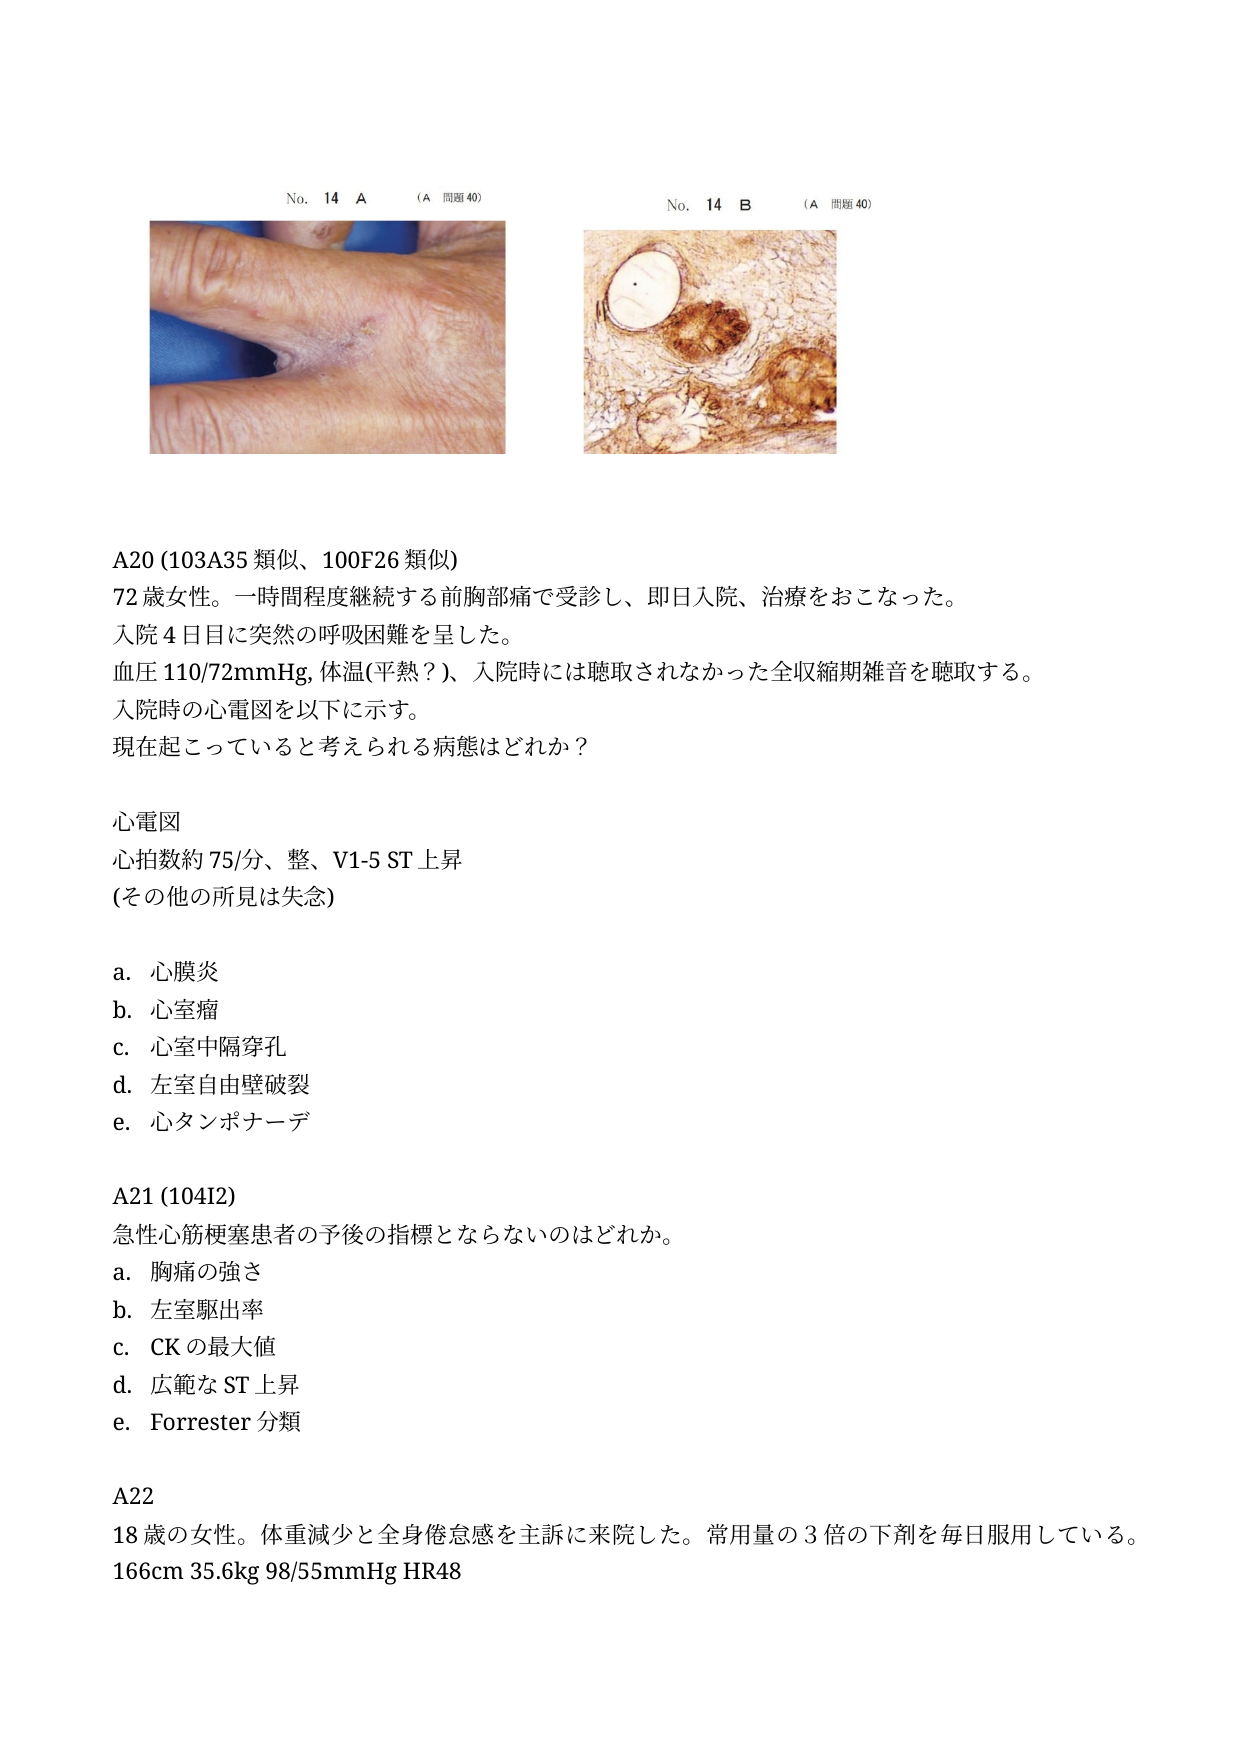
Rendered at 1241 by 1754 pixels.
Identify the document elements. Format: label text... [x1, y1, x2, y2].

text 入院4日目に突然の呼吸困難を呈した。 [112, 614, 1128, 652]
text A22 [112, 1477, 1128, 1514]
text 現在起こっていると考えられる病態はどれか？ [112, 727, 1128, 764]
list 心室瘤 [112, 989, 1128, 1027]
text 18歳の女性。体重減少と全身倦怠感を主訴に来院した。常用量の３倍の下剤を毎日服用している。166cm 35.6kg 98/55mmHg HR48 [112, 1514, 1128, 1589]
text A20 (103A35類似、100F26類似) [112, 539, 1128, 577]
list 心タンポナーデ [112, 1102, 1128, 1139]
list 心膜炎 [112, 952, 1128, 989]
text 72歳女性。一時間程度継続する前胸部痛で受診し、即日入院、治療をおこなった。 [112, 577, 1128, 614]
list 左室駆出率 [112, 1289, 1128, 1327]
list CKの最大値 [112, 1327, 1128, 1364]
text 血圧110/72mmHg, 体温(平熱？)、入院時には聴取されなかった全収縮期雑音を聴取する。 [112, 652, 1128, 689]
text 心電図 [112, 802, 1128, 839]
list 広範なST上昇 [112, 1364, 1128, 1402]
text A21 (104I2) [112, 1177, 1128, 1214]
list Forrester分類 [112, 1402, 1128, 1439]
picture [112, 175, 934, 454]
text (その他の所見は失念) [112, 877, 1128, 914]
text 入院時の心電図を以下に示す。 [112, 689, 1128, 727]
list 心室中隔穿孔 [112, 1027, 1128, 1064]
text 心拍数約75/分、整、V1-5 ST上昇 [112, 839, 1128, 877]
text 急性心筋梗塞患者の予後の指標とならないのはどれか。 [112, 1214, 1128, 1252]
list 胸痛の強さ [112, 1252, 1128, 1289]
list 左室自由壁破裂 [112, 1064, 1128, 1102]
